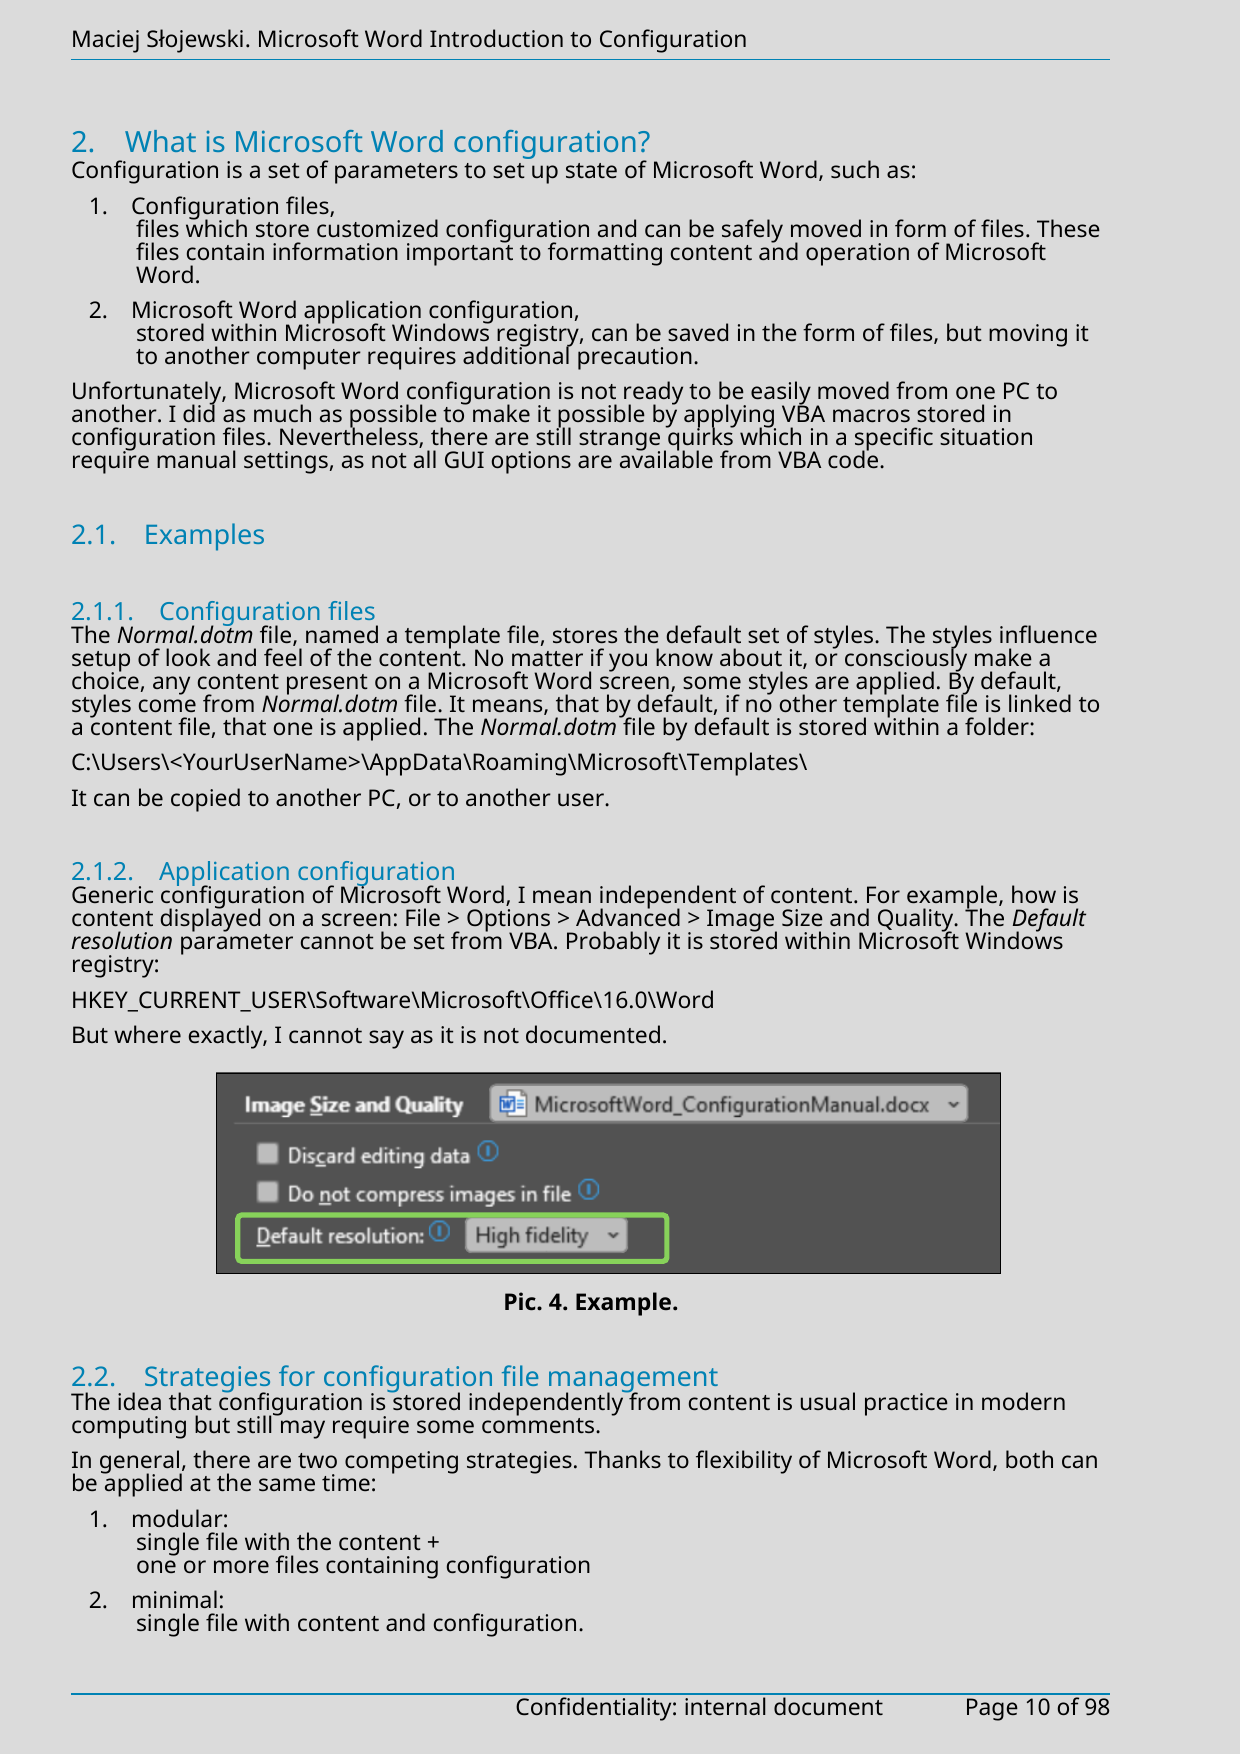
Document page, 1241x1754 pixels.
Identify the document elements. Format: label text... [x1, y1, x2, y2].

list Configuration files, files which store customized configuration and can be safely moved in form of files. These files contain information important to formatting content and operation of Microsoft Word. [88, 196, 1110, 288]
text It can be copied to another PC, or to another user. [71, 788, 1110, 811]
text The idea that configuration is stored independently from content is usual practice in modern computing but still may require some comments. [71, 1392, 1110, 1438]
subtitle Examples [71, 523, 1110, 550]
list minimal: single file with content and configuration. [88, 1590, 1110, 1636]
list Microsoft Word application configuration, stored within Microsoft Windows registry, can be saved in the form of files, but moving it to another computer requires additional precaution. [88, 300, 1110, 369]
subtitle Strategies for configuration file management [71, 1365, 1110, 1392]
text HKEY_CURRENT_USER\Software\Microsoft\Office\16.0\Word [71, 990, 1110, 1013]
picture [217, 1074, 1000, 1273]
subtitle What is Microsoft Word configuration? [71, 121, 1110, 161]
text The Normal.dotm file, named a template file, stores the default set of styles. The styles influence setup of look and feel of the content. No matter if you know about it, or consciously make a choice, any content present on a Microsoft Word screen, some styles are applied. By default, styles come from Normal.dotm file. It means, that by default, if no other template file is linked to a content file, that one is applied. The Normal.dotm file by default is stored within a folder: [71, 625, 1110, 740]
text Configuration is a set of parameters to set up state of Microsoft Word, such as: [71, 161, 1110, 183]
subtitle Application configuration [71, 861, 1110, 886]
text Pic. 4. Example. [source: herein] [71, 1292, 1110, 1315]
text In general, there are two competing strategies. Thanks to flexibility of Microsoft Word, both can be applied at the same time: [71, 1451, 1110, 1496]
text But where exactly, I cannot say as it is not documented. [71, 1025, 1110, 1048]
list modular: single file with the content + one or more files containing configuration [88, 1509, 1110, 1578]
text Generic configuration of Microsoft Word, I mean independent of content. For example, how is content displayed on a screen: File > Options > Advanced > Image Size and Quality. The Default resolution parameter cannot be set from VBA. Probably it is stored within Microsoft Windows registry: [71, 886, 1110, 977]
text C:\Users\<YourUserName>\AppData\Roaming\Microsoft\Templates\ [71, 752, 1110, 775]
text Unfortunately, Microsoft Word configuration is not ready to be easily moved from one PC to another. I did as much as possible to make it possible by applying VBA macros stored in configuration files. Nevertheless, there are still strange quirks which in a specific situation require manual settings, as not all GUI options are available from VBA code. [71, 381, 1110, 473]
subtitle Configuration files [71, 600, 1110, 625]
